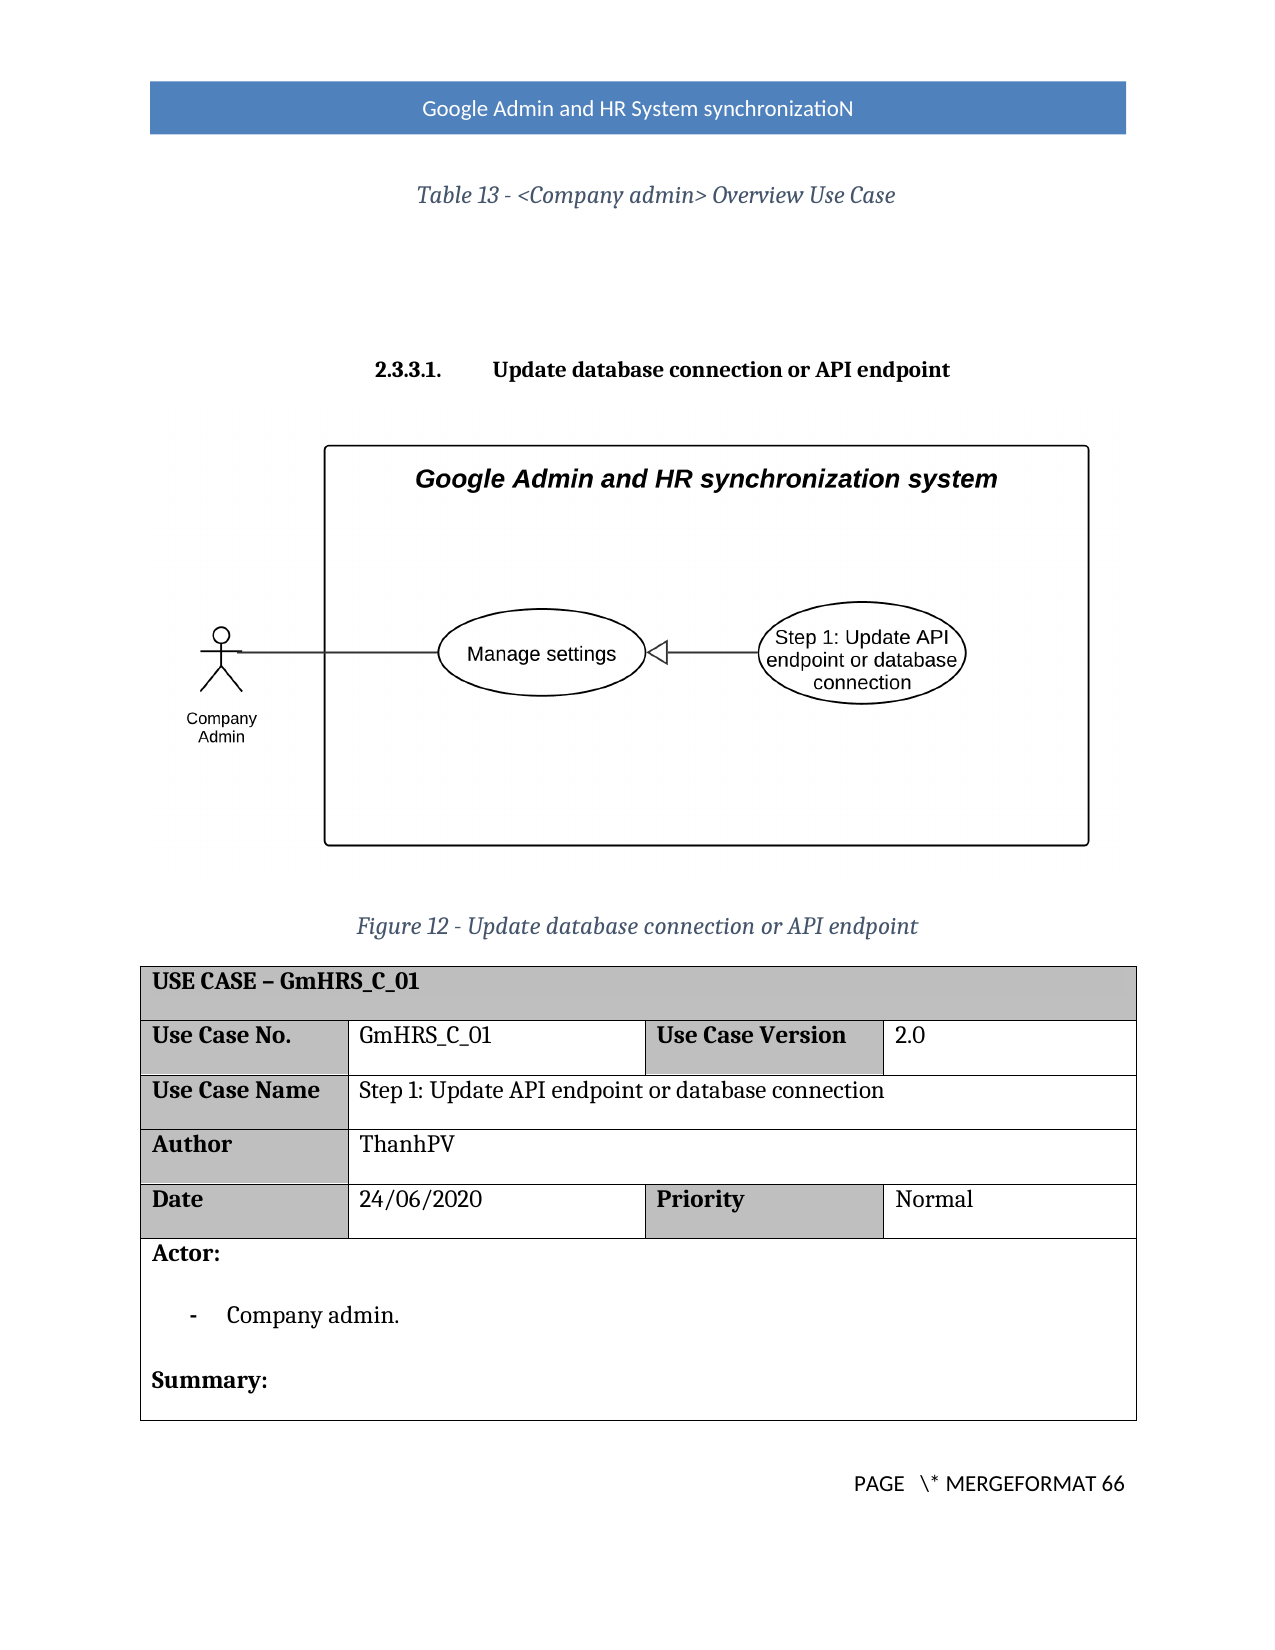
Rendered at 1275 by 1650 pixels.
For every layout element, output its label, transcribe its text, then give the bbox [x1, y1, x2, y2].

table_cell Step 1: Update API endpoint or database connection [349, 1076, 1136, 1129]
text Figure 12 - Update database connection or API endpoint [150, 912, 1125, 941]
table_cell Date [141, 1185, 348, 1238]
table_cell Use Case Name [141, 1076, 348, 1129]
table_cell ThanhPV [349, 1130, 1136, 1183]
table_cell Normal [884, 1185, 1136, 1238]
table_cell GmHRS_C_01 [349, 1021, 645, 1074]
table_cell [141, 1239, 1136, 1420]
picture [150, 408, 1125, 879]
table_cell 2.0 [884, 1021, 1136, 1074]
table_cell Priority [646, 1185, 883, 1238]
table_cell Use Case No. [141, 1021, 348, 1074]
table_cell Use Case Version [646, 1021, 883, 1074]
table_header USE CASE – GmHRS_C_01 [141, 967, 1136, 1020]
table_cell Author [141, 1130, 348, 1183]
text Table 13 - <Company admin> Overview Use Case [187, 181, 1125, 209]
subtitle Update database connection or API endpoint [375, 357, 1125, 384]
table_cell 24/06/2020 [349, 1185, 645, 1238]
